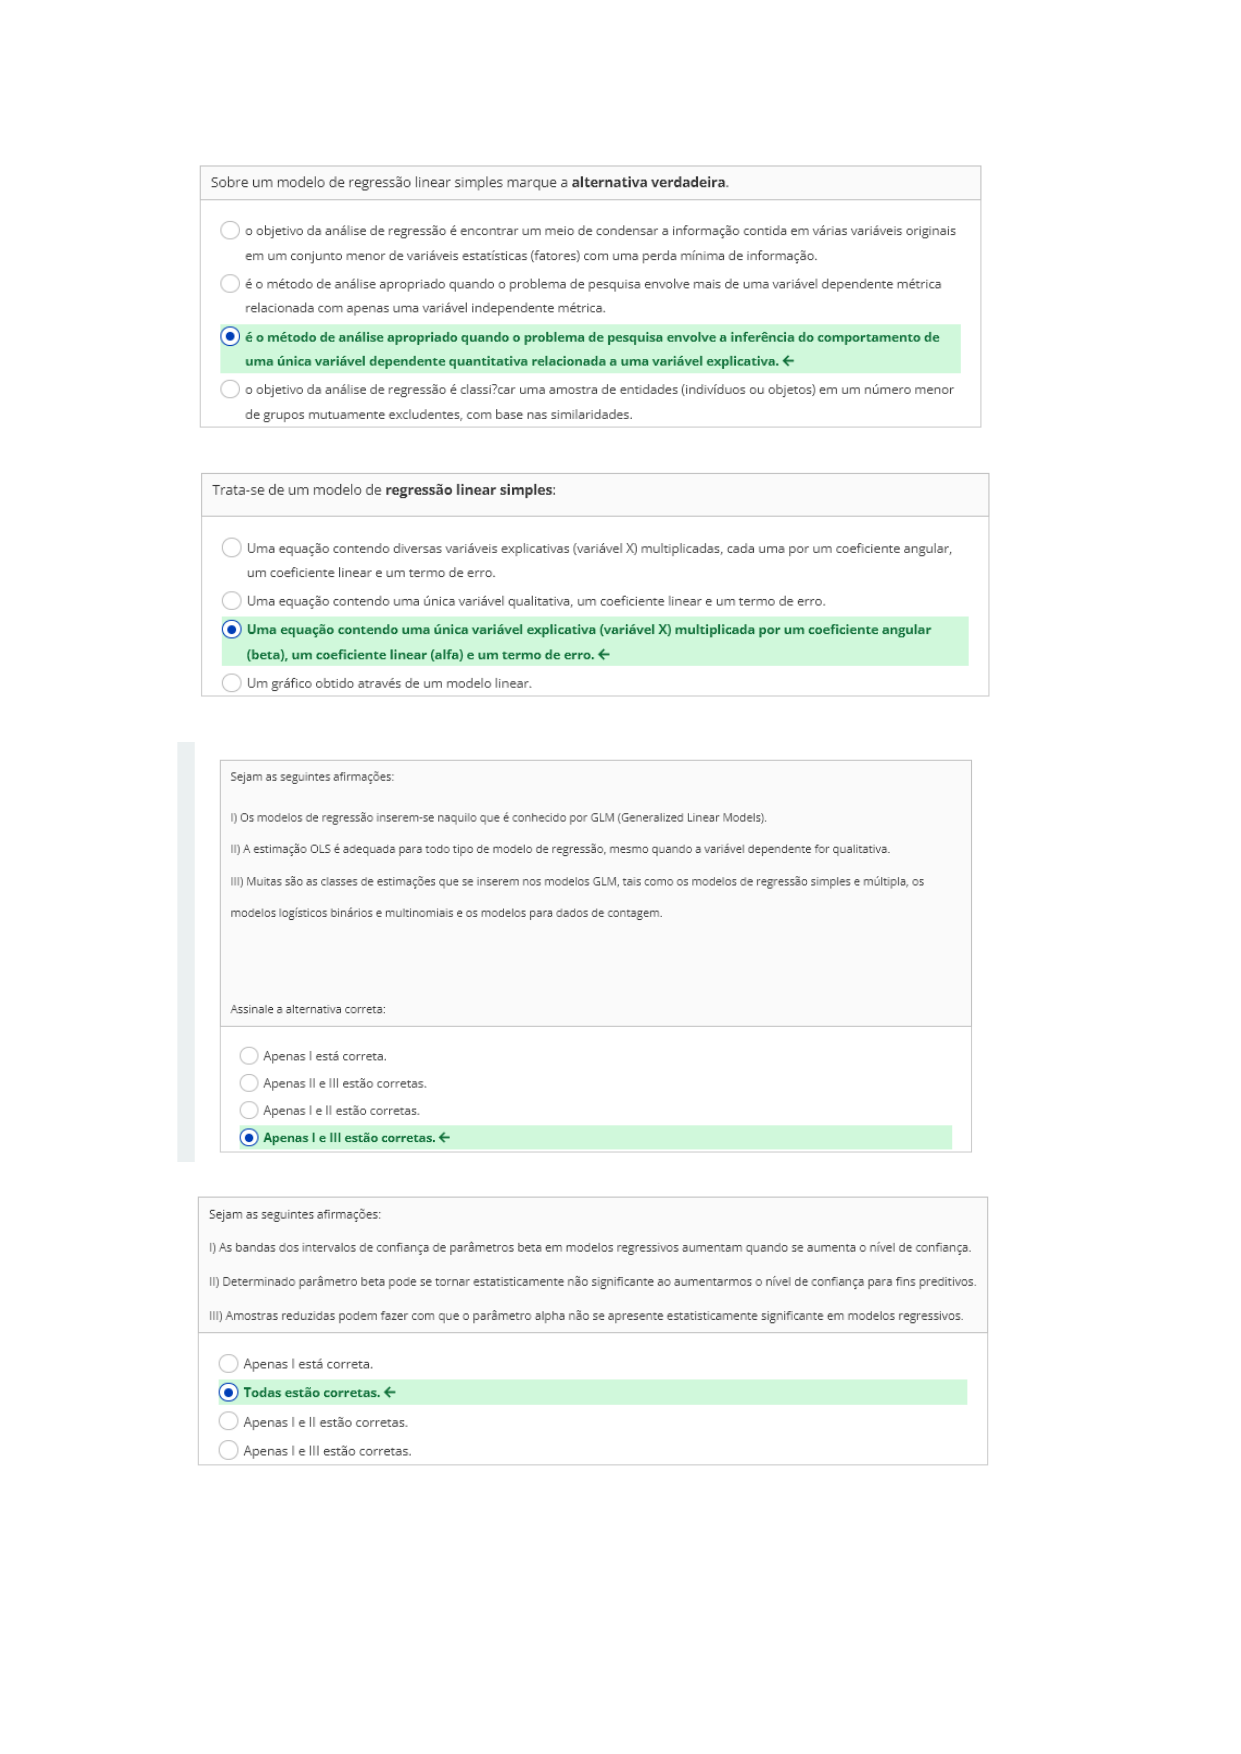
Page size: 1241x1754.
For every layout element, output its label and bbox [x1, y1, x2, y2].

picture [177, 1180, 1063, 1493]
picture [177, 742, 1063, 1162]
picture [177, 147, 1063, 444]
picture [177, 462, 1063, 724]
